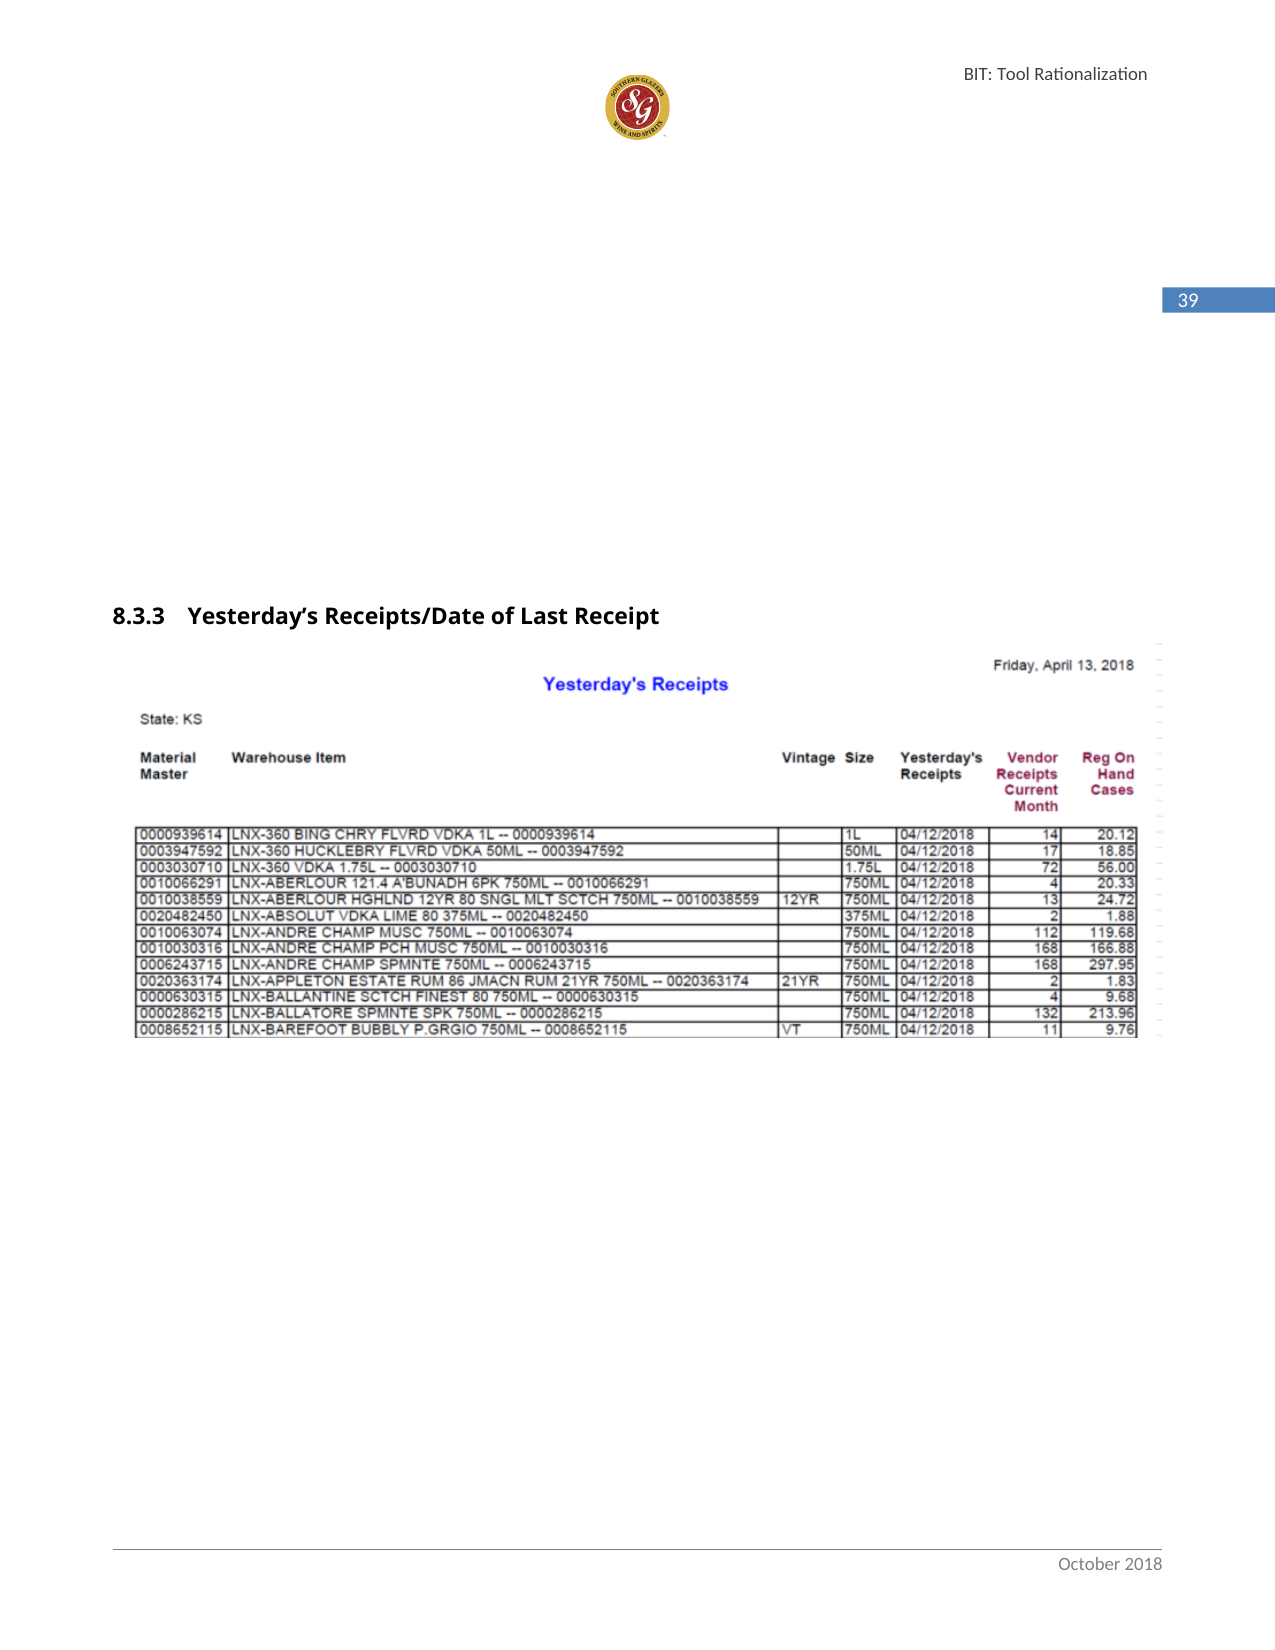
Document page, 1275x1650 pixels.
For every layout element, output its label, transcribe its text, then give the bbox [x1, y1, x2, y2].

picture [112, 643, 1163, 1038]
picture [605, 75, 670, 140]
subtitle Yesterday’s Receipts/Date of Last Receipt [112, 600, 1162, 631]
